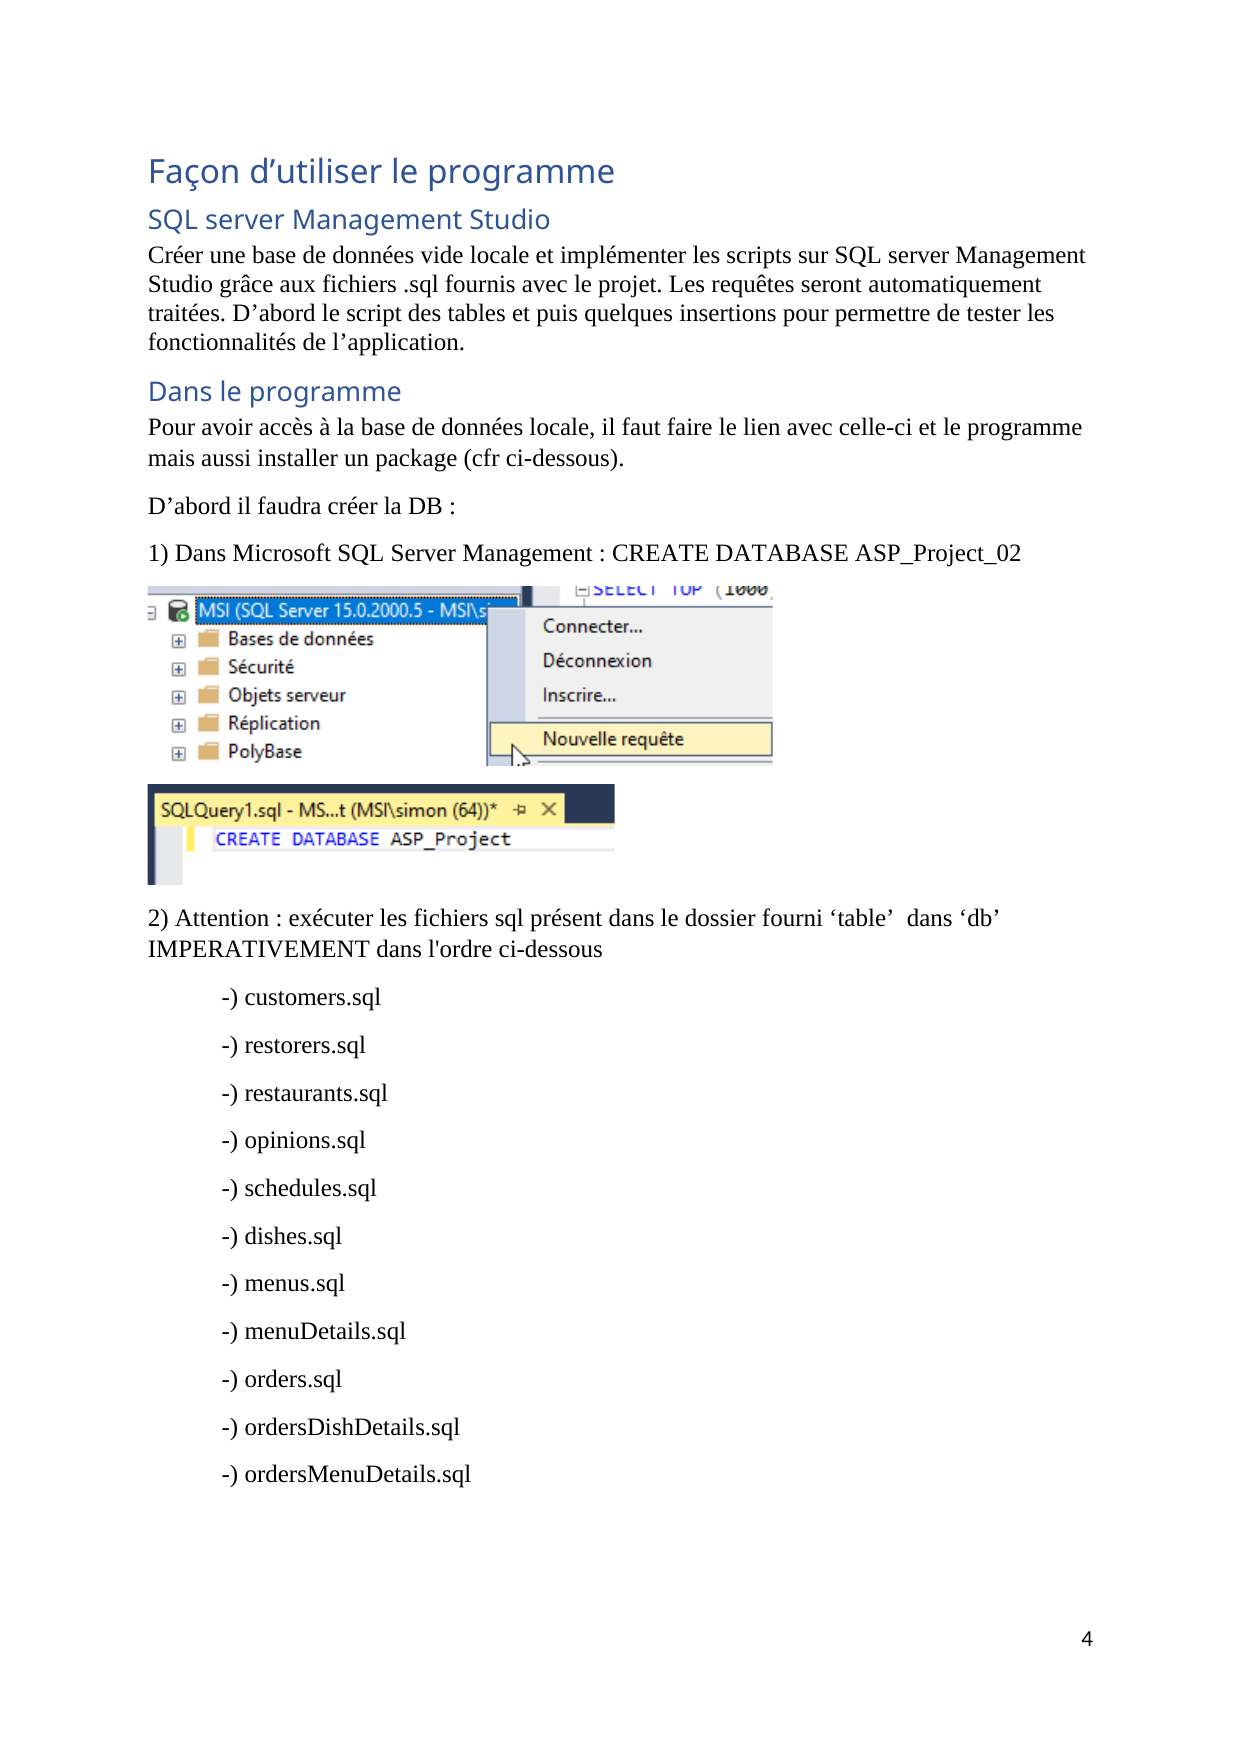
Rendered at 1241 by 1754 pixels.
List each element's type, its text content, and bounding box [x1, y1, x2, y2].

text -) ordersDishDetails.sql [148, 1412, 1093, 1440]
text -) orders.sql [148, 1364, 1093, 1393]
text Pour avoir accès à la base de données locale, il faut faire le lien avec celle-ci et le programme mais aussi installer un package (cfr ci-dessous). [148, 412, 1093, 472]
subtitle Façon d’utiliser le programme [148, 148, 1093, 193]
text -) restaurants.sql [148, 1078, 1093, 1106]
text 2) Attention : exécuter les fichiers sql présent dans le dossier fourni ‘table’ dans ‘db’ IMPERATIVEMENT dans l'ordre ci-dessous [148, 903, 1093, 963]
picture [147, 784, 615, 885]
text -) menus.sql [148, 1268, 1093, 1297]
text -) menuDetails.sql [148, 1316, 1093, 1345]
text D’abord il faudra créer la DB : [148, 491, 1093, 519]
text -) restorers.sql [148, 1030, 1093, 1059]
text -) schedules.sql [148, 1173, 1093, 1202]
text -) customers.sql [148, 982, 1093, 1011]
text -) ordersMenuDetails.sql [148, 1459, 1093, 1488]
subtitle Dans le programme [148, 372, 1093, 409]
text 1) Dans Microsoft SQL Server Management : CREATE DATABASE ASP_Project_02 [148, 538, 1093, 567]
text Créer une base de données vide locale et implémenter les scripts sur SQL server Management Studio grâce aux fichiers .sql fournis avec le projet. Les requêtes seront automatiquement traitées. D’abord le script des tables et puis quelques insertions pour permettre de tester les fonctionnalités de l’application. [148, 241, 1093, 356]
text -) opinions.sql [148, 1125, 1093, 1154]
subtitle SQL server Management Studio [148, 201, 1093, 238]
picture [147, 586, 773, 766]
text -) dishes.sql [148, 1221, 1093, 1249]
